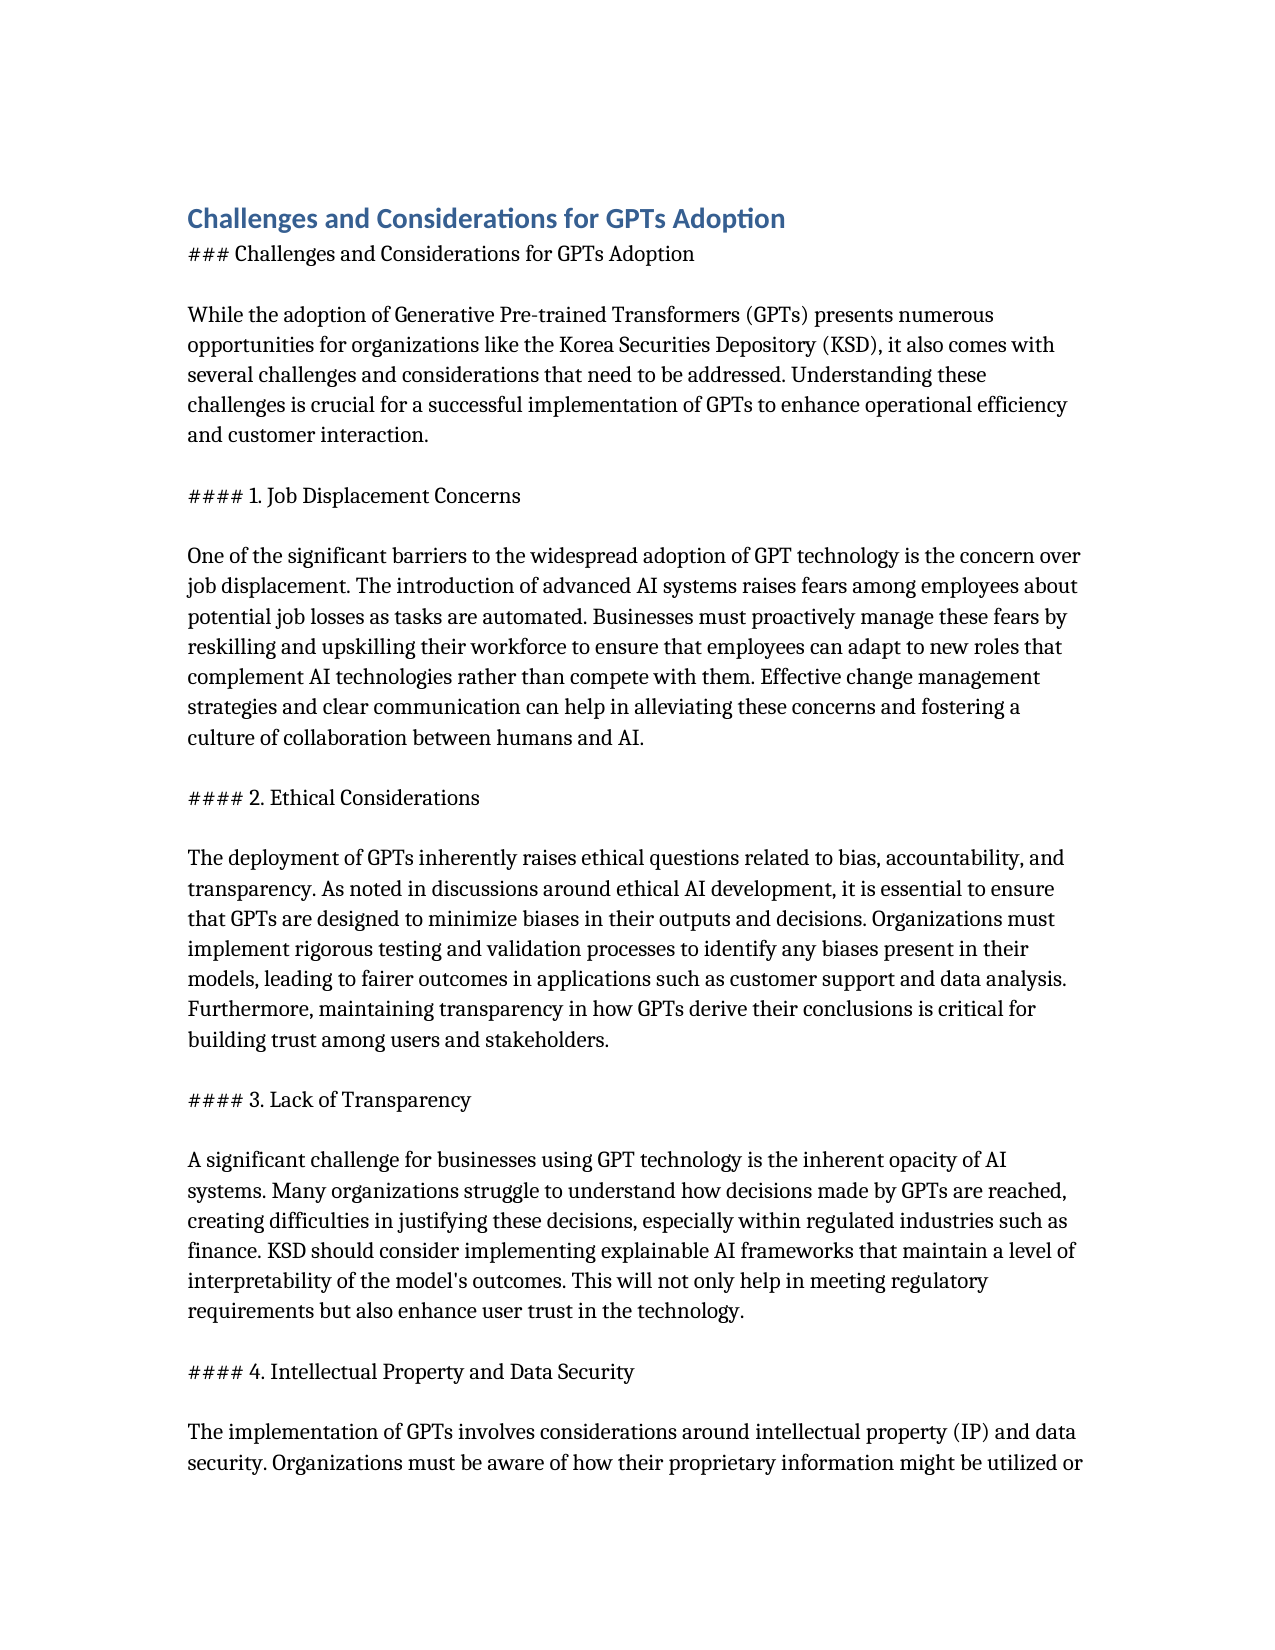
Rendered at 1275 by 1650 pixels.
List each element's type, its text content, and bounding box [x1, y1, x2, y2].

subtitle Challenges and Considerations for GPTs Adoption [187, 200, 1087, 236]
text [187, 241, 1087, 1476]
